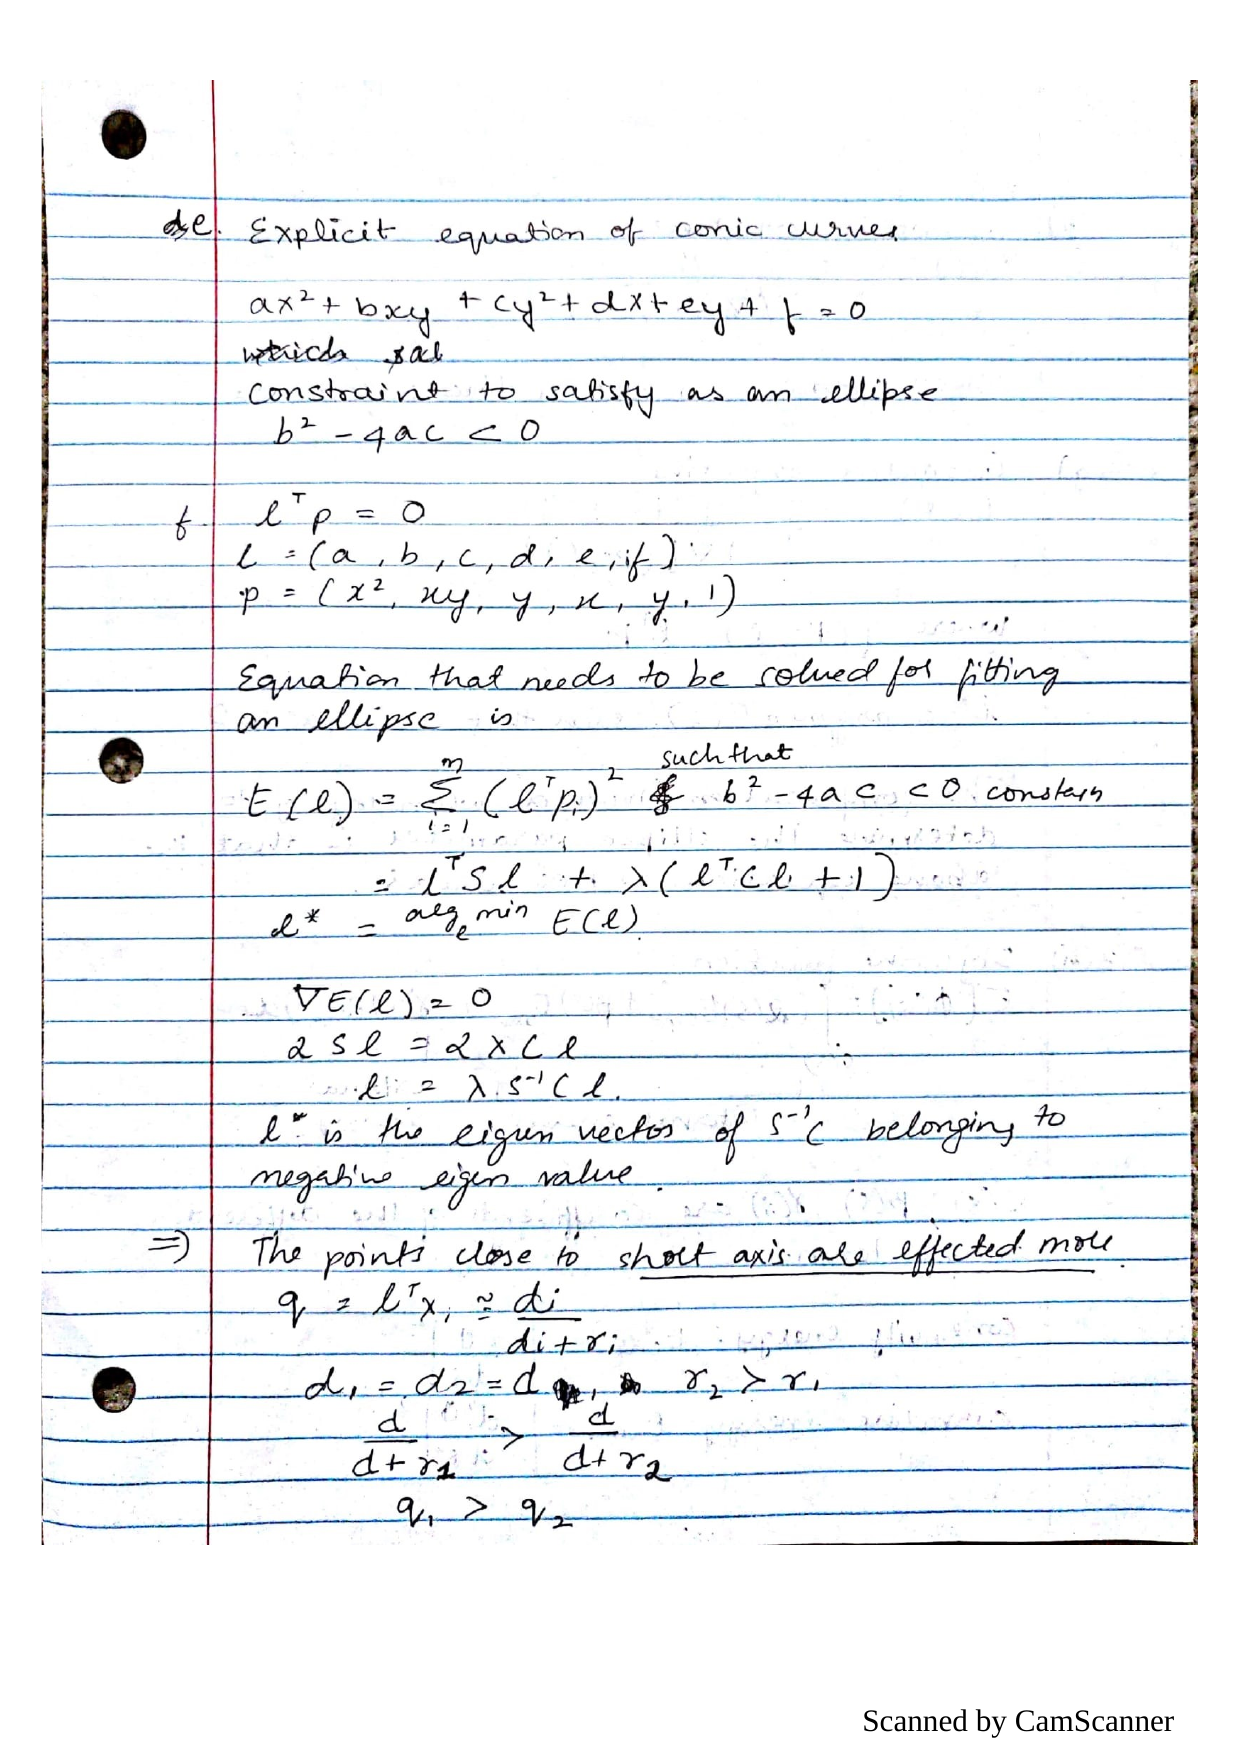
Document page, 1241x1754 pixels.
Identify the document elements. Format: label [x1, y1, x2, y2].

picture [41, 80, 1198, 1545]
